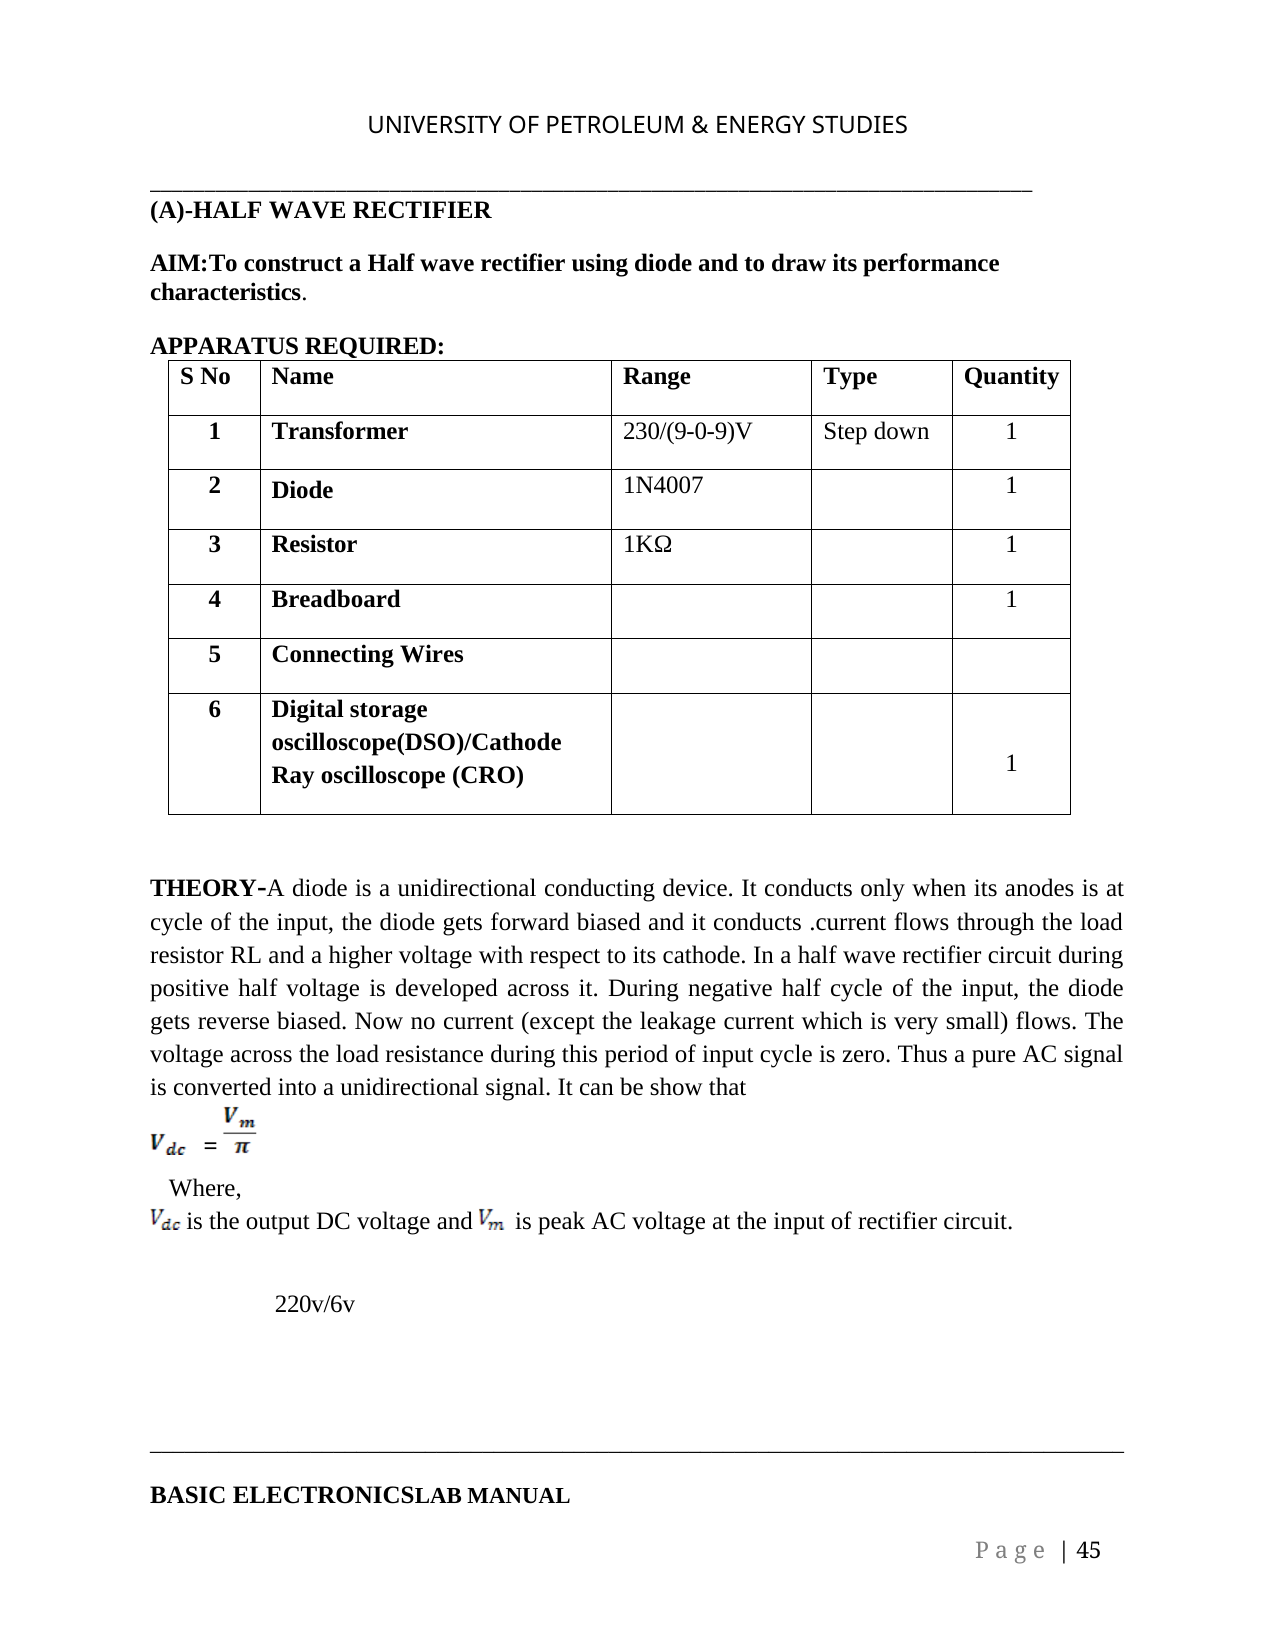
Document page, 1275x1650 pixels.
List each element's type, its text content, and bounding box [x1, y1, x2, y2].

picture [150, 1131, 204, 1155]
text (A)-HALF WAVE RECTIFIER [150, 195, 1125, 224]
table_cell 4 [169, 585, 260, 638]
text is the output DC voltage and is peak AC voltage at the input of rectifier circuit. [150, 1206, 1125, 1236]
table_header Type [812, 361, 952, 415]
picture [217, 1104, 260, 1155]
table_cell 3 [169, 530, 260, 583]
table_cell Resistor [261, 530, 611, 583]
table_cell 1KΩ [612, 530, 811, 583]
table_cell Digital storage oscilloscope(DSO)/Cathode Ray oscilloscope (CRO) [261, 694, 611, 814]
table_cell [612, 639, 811, 693]
table_cell [812, 470, 952, 528]
text Where, [150, 1173, 1125, 1202]
text THEORY-A diode is a unidirectional conducting device. It conducts only when its anodes is at cycle of the input, the diode gets forward biased and it conducts .current flows through the load resistor RL and a higher voltage with respect to its cathode. In a half wave rectifier circuit during positive half voltage is developed across it. During negative half cycle of the input, the diode gets reverse biased. Now no current (except the leakage current which is very small) flows. The voltage across the load resistance during this period of input cycle is zero. Thus a pure AC signal is converted into a unidirectional signal. It can be show that [150, 869, 1125, 1101]
table_cell 1 [953, 694, 1070, 814]
table_cell 5 [169, 639, 260, 693]
table_cell 6 [169, 694, 260, 814]
table_cell 1 [953, 585, 1070, 638]
text APPARATUS REQUIRED: [150, 332, 1125, 360]
table_cell [612, 694, 811, 814]
picture [150, 1206, 186, 1230]
table_header S No [169, 361, 260, 415]
table_cell [612, 585, 811, 638]
table_cell 1 [169, 416, 260, 469]
subtitle = [150, 1105, 1125, 1162]
table_cell Connecting Wires [261, 639, 611, 693]
table_cell [812, 639, 952, 693]
table_header Name [261, 361, 611, 415]
table_cell 1 [953, 470, 1070, 528]
table_cell 1 [953, 416, 1070, 469]
table_cell [812, 694, 952, 814]
table_header Quantity [953, 361, 1070, 415]
table_cell 1 [953, 530, 1070, 583]
table_cell Step down [812, 416, 952, 469]
text 220v/6v [150, 1289, 1125, 1318]
picture [478, 1206, 509, 1230]
table_cell [812, 585, 952, 638]
table_header Range [612, 361, 811, 415]
table_cell 1N4007 [612, 470, 811, 528]
table_cell 230/(9-0-9)V [612, 416, 811, 469]
text AIM:To construct a Half wave rectifier using diode and to draw its performance characteristics. [150, 249, 1125, 306]
table_cell Transformer [261, 416, 611, 469]
table_cell [953, 639, 1070, 693]
table_cell Breadboard [261, 585, 611, 638]
table_cell 2 [169, 470, 260, 528]
table_cell Diode [261, 470, 611, 528]
table_cell [812, 530, 952, 583]
